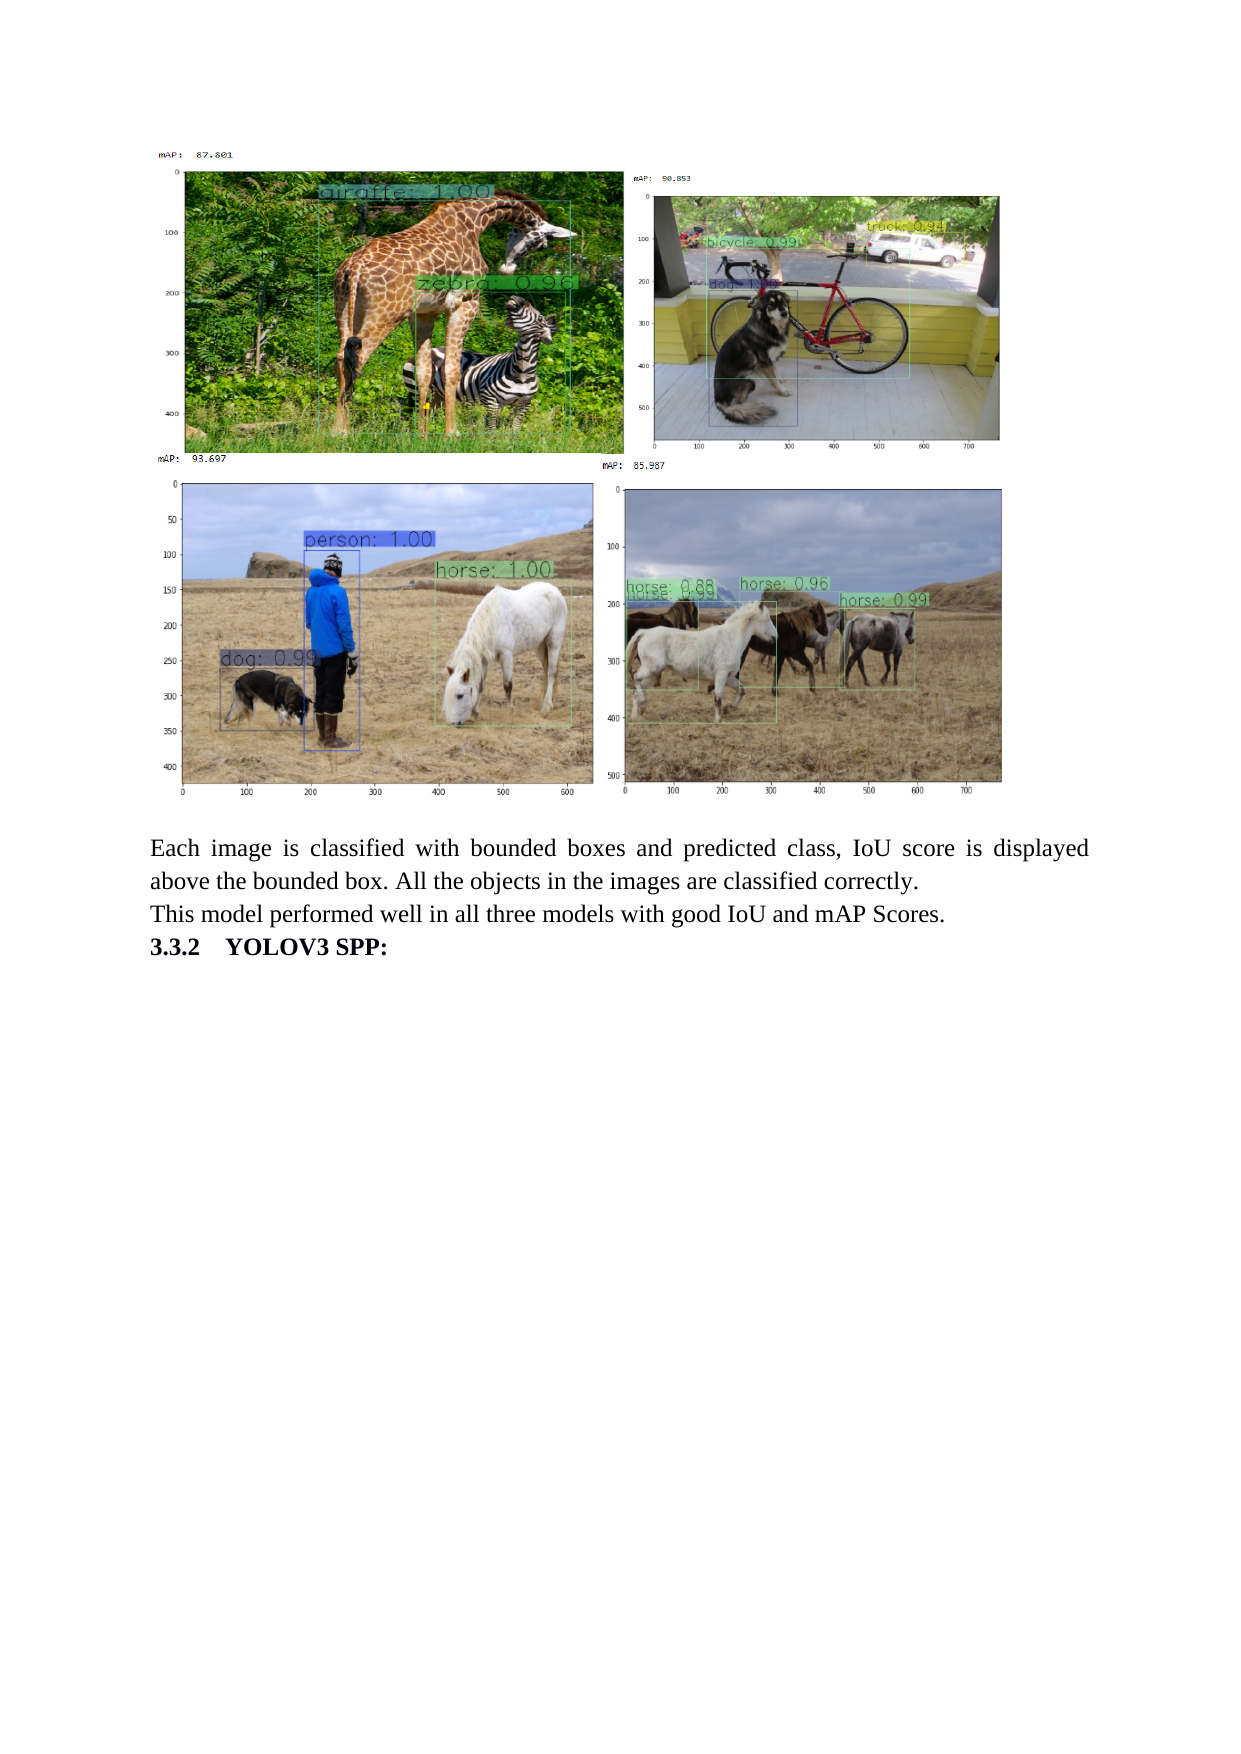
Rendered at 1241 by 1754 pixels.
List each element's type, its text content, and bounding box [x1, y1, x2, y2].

list YOLOV3 SPP: [150, 932, 1090, 961]
picture [150, 150, 1014, 801]
text Each image is classified with bounded boxes and predicted class, IoU score is displayed above the bounded box. All the objects in the images are classified correctly. [150, 833, 1090, 895]
text This model performed well in all three models with good IoU and mAP Scores. [150, 899, 1090, 928]
